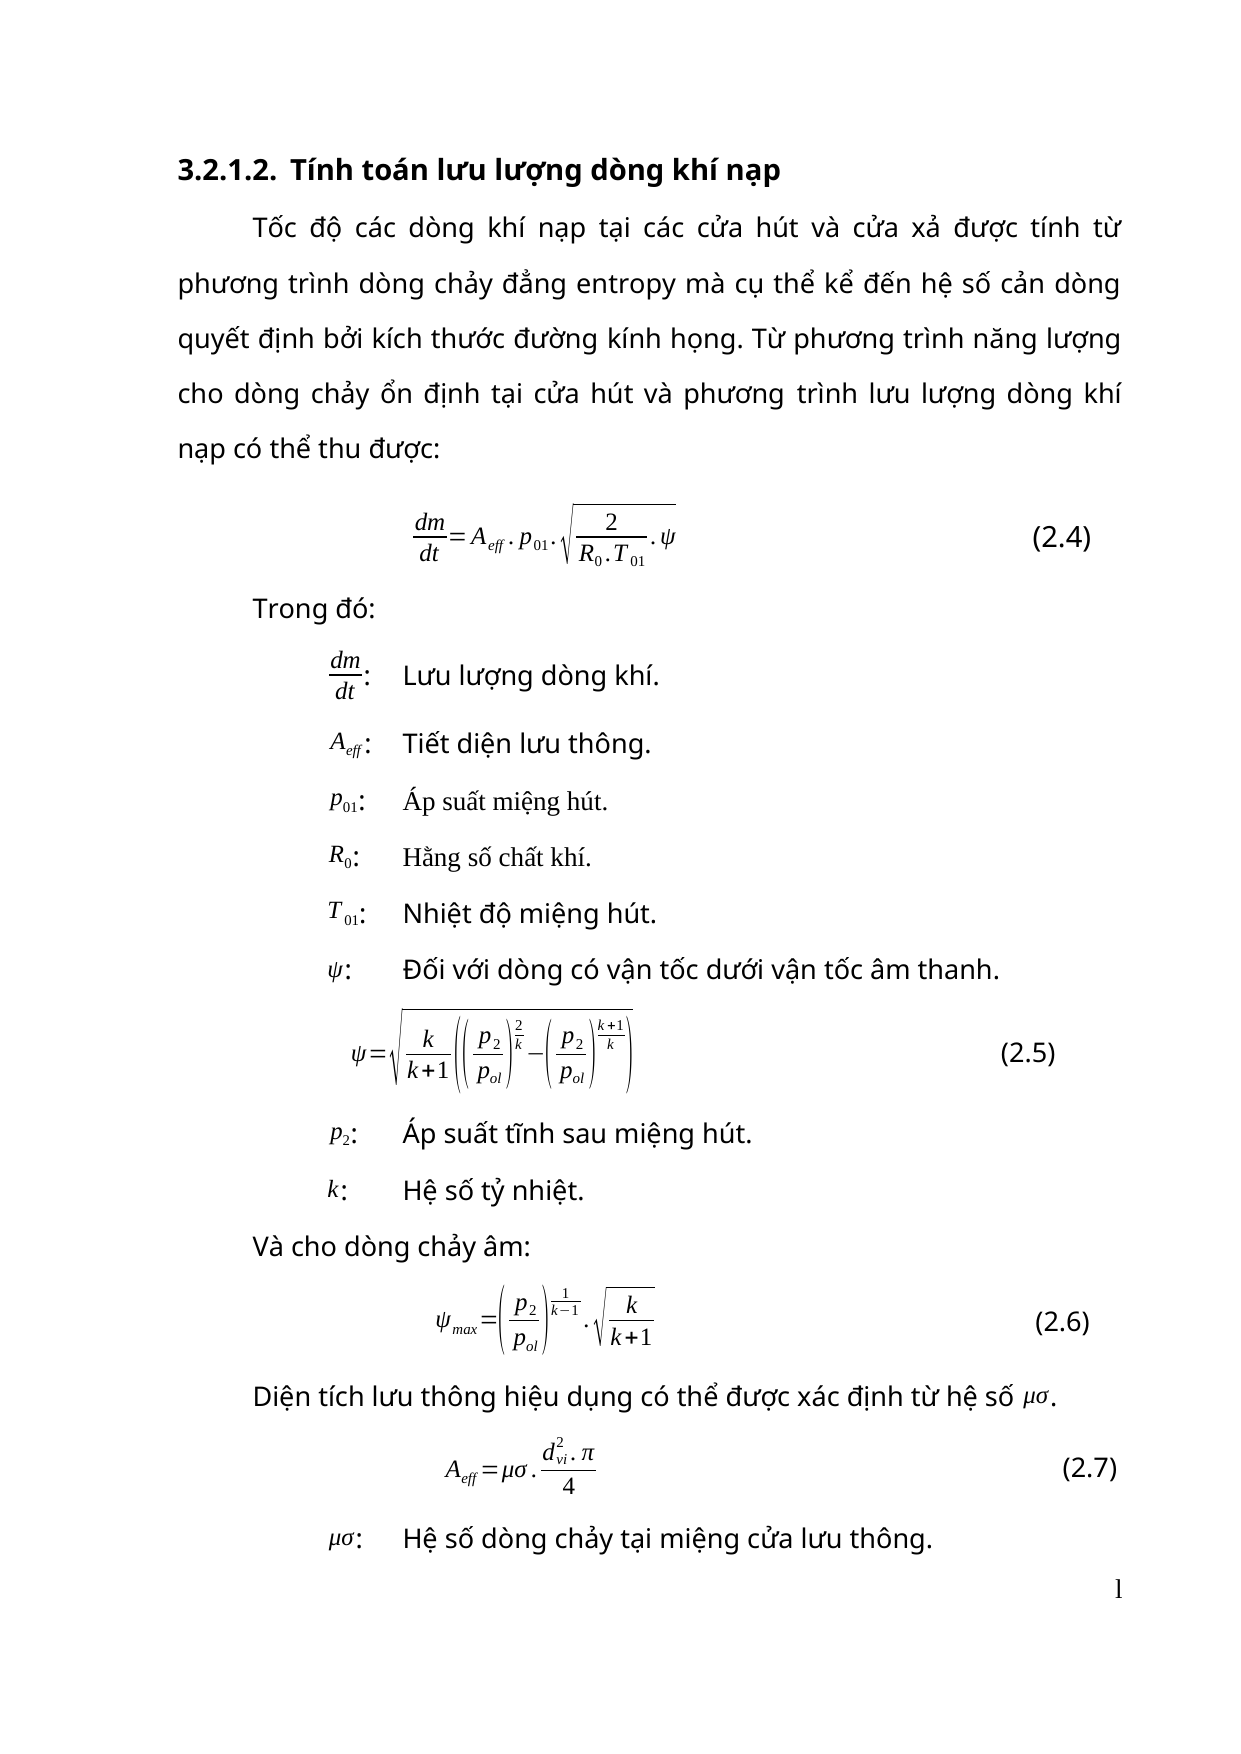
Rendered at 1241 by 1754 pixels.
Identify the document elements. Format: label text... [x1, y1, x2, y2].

text : Lưu lượng dòng khí. [252, 646, 1122, 705]
text Trong đó: [177, 590, 1122, 627]
text : Hệ số dòng chảy tại miệng cửa lưu thông. [252, 1519, 1122, 1556]
list Tính toán lưu lượng dòng khí nạp [177, 149, 1122, 189]
text : Đối với dòng có vận tốc dưới vận tốc âm thanh. [252, 951, 1122, 987]
text : Tiết diện lưu thông. [252, 725, 1122, 762]
text : Áp suất tĩnh sau miệng hút. [252, 1114, 1122, 1151]
text (2.4) [177, 502, 1122, 570]
text : Hằng số chất khí. [252, 838, 1122, 874]
text : Nhiệt độ miệng hút. [252, 894, 1122, 931]
text (2.5) [177, 1007, 1122, 1095]
text (2.7) [177, 1433, 1122, 1500]
text : Áp suất miệng hút. [252, 781, 1122, 818]
text : Hệ số tỷ nhiệt. [252, 1171, 1122, 1208]
text Diện tích lưu thông hiệu dụng có thể được xác định từ hệ số . [177, 1377, 1122, 1414]
text (2.6) [177, 1284, 1122, 1357]
text Tốc độ các dòng khí nạp tại các cửa hút và cửa xả được tính từ phương trình dòng chảy đẳng entropy mà cụ thể kể đến hệ số cản dòng quyết định bởi kích thước đường kính họng. Từ phương trình năng lượng cho dòng chảy ổn định tại cửa hút và phương trình lưu lượng dòng khí nạp có thể thu được: [177, 209, 1122, 467]
text Và cho dòng chảy âm: [177, 1227, 1122, 1264]
